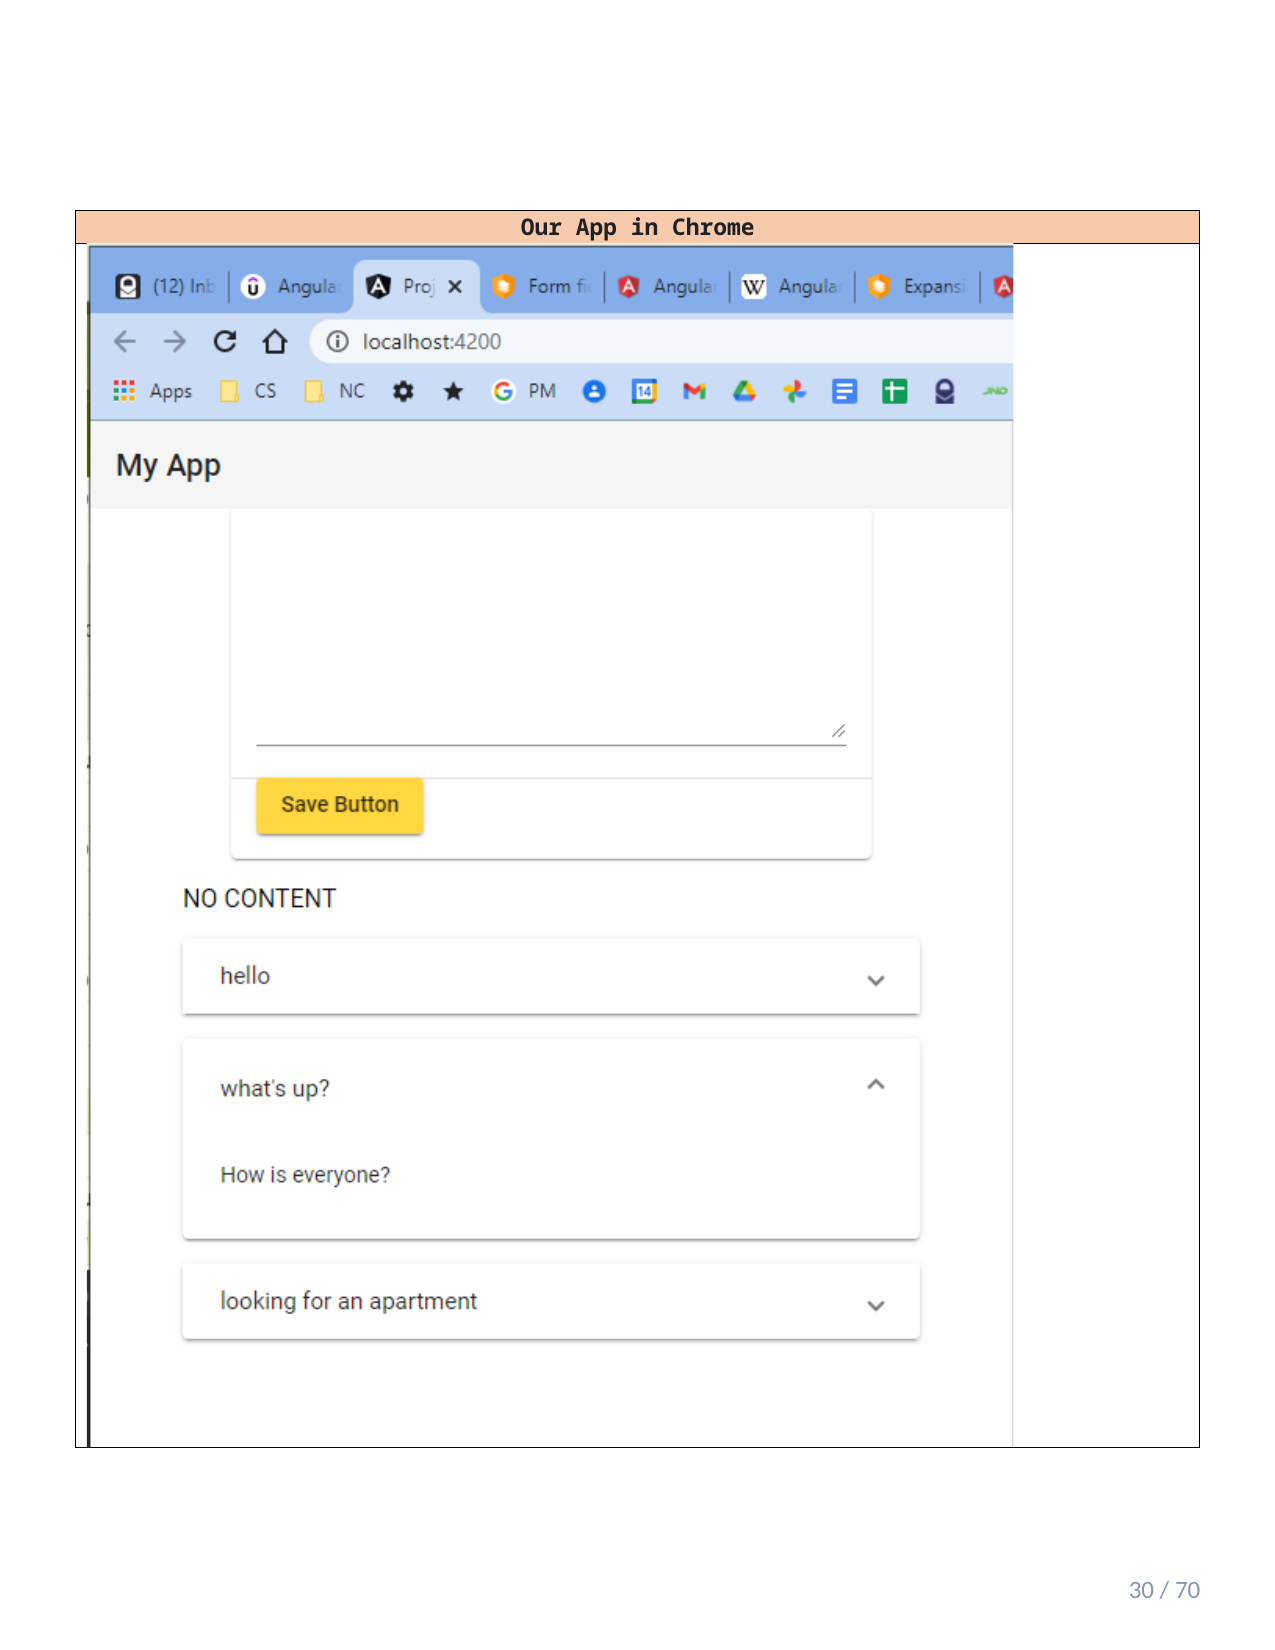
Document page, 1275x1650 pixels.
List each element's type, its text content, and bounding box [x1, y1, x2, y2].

table_header Our App in Chrome [76, 211, 1199, 243]
picture [86, 243, 1014, 1447]
table_cell [1014, 244, 1199, 1447]
table_cell [76, 244, 86, 1447]
